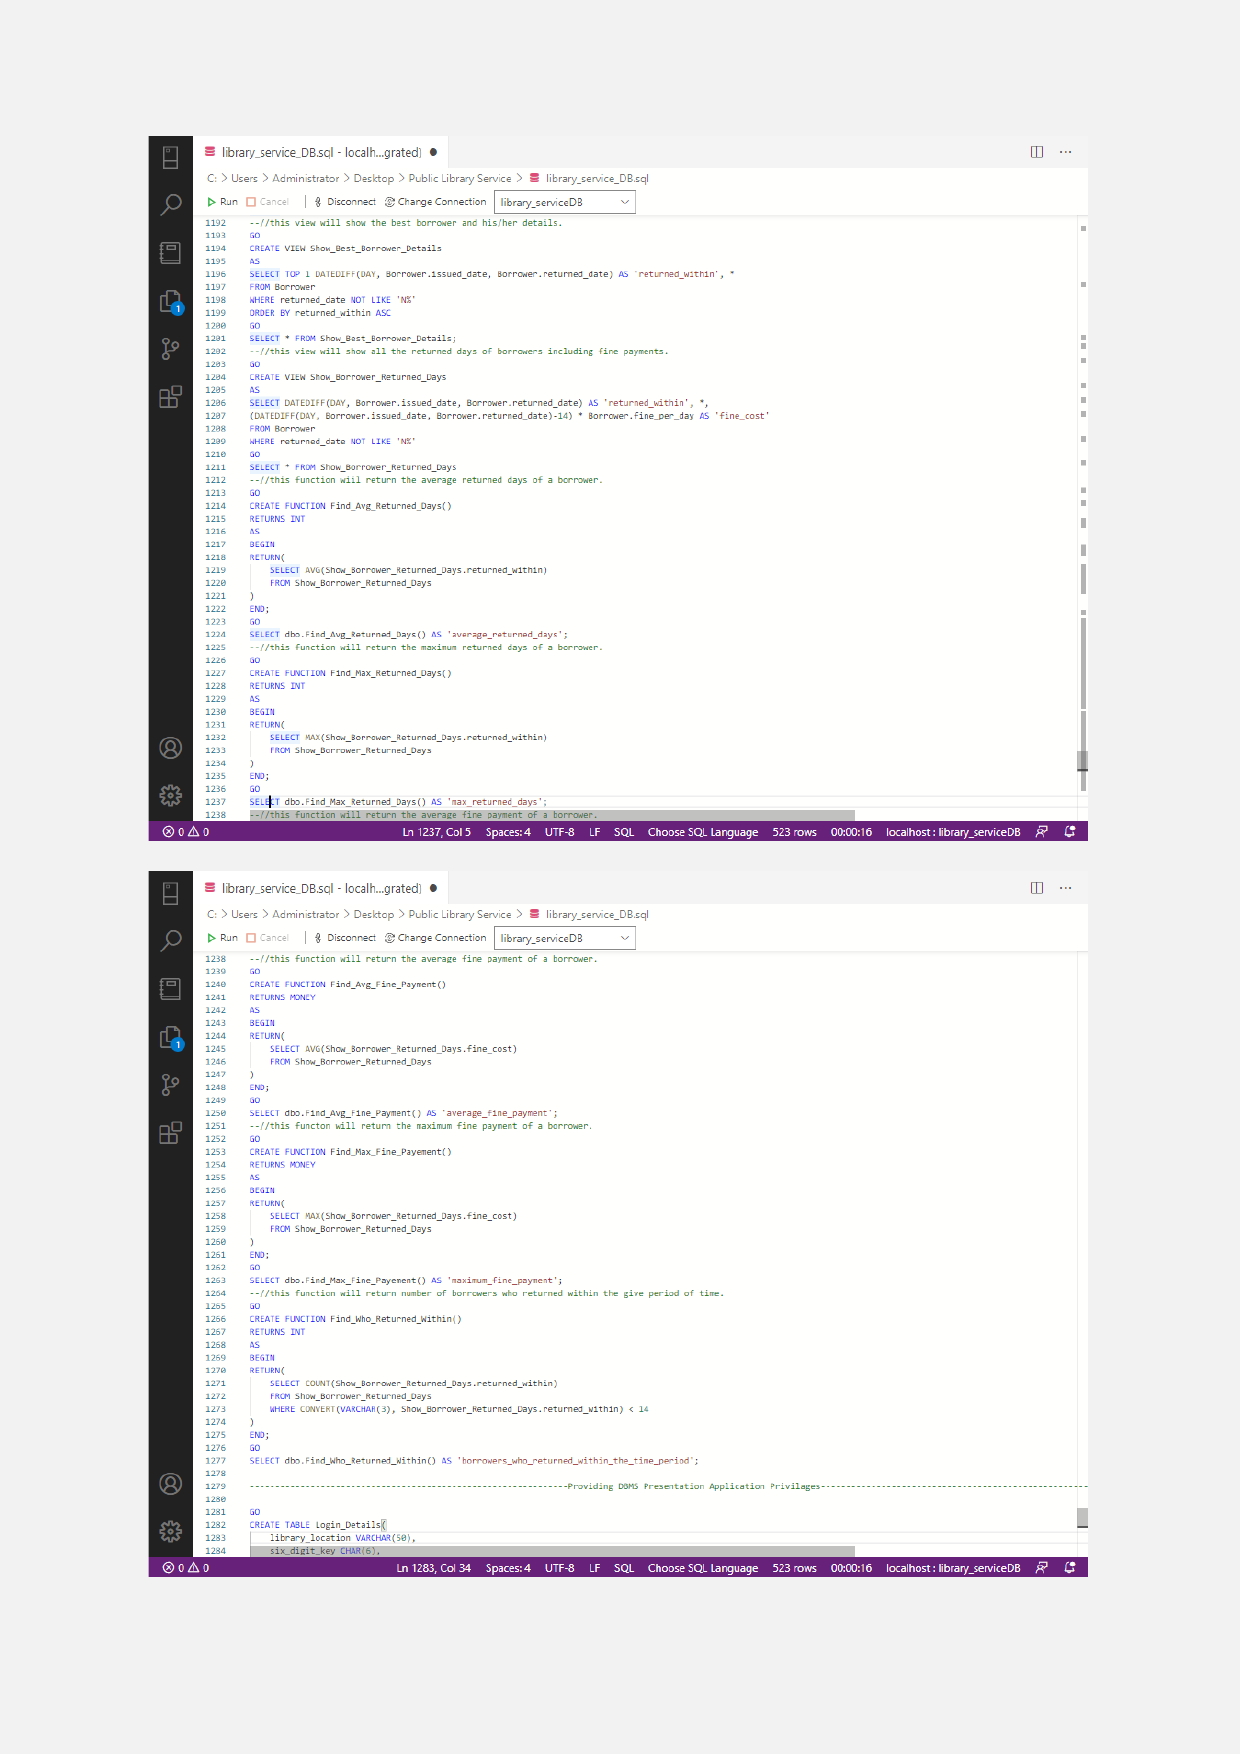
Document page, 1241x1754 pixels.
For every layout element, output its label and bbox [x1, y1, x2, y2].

picture [148, 871, 1088, 1577]
picture [148, 136, 1088, 841]
